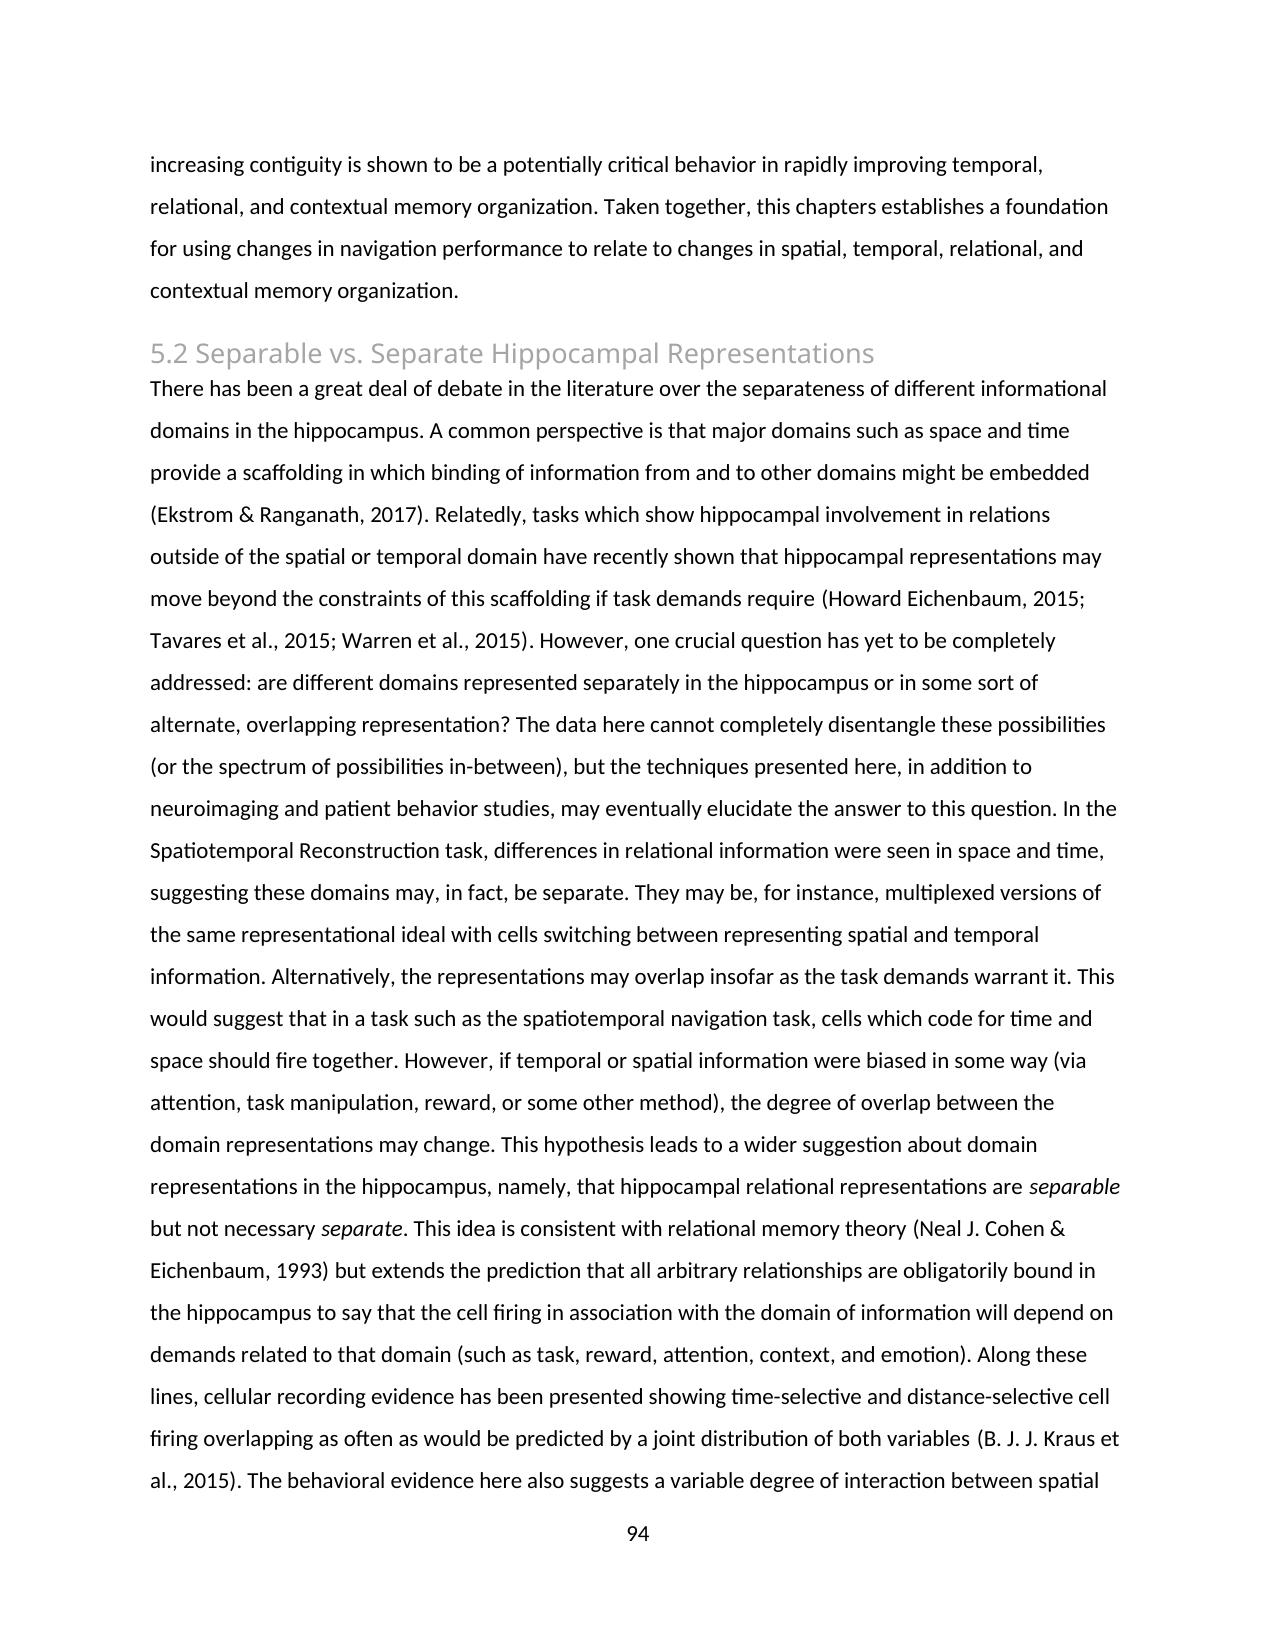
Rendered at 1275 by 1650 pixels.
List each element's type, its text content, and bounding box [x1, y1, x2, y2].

subtitle 5.2 Separable vs. Separate Hippocampal Representations [150, 334, 1125, 371]
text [150, 150, 1125, 304]
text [150, 374, 1125, 1494]
